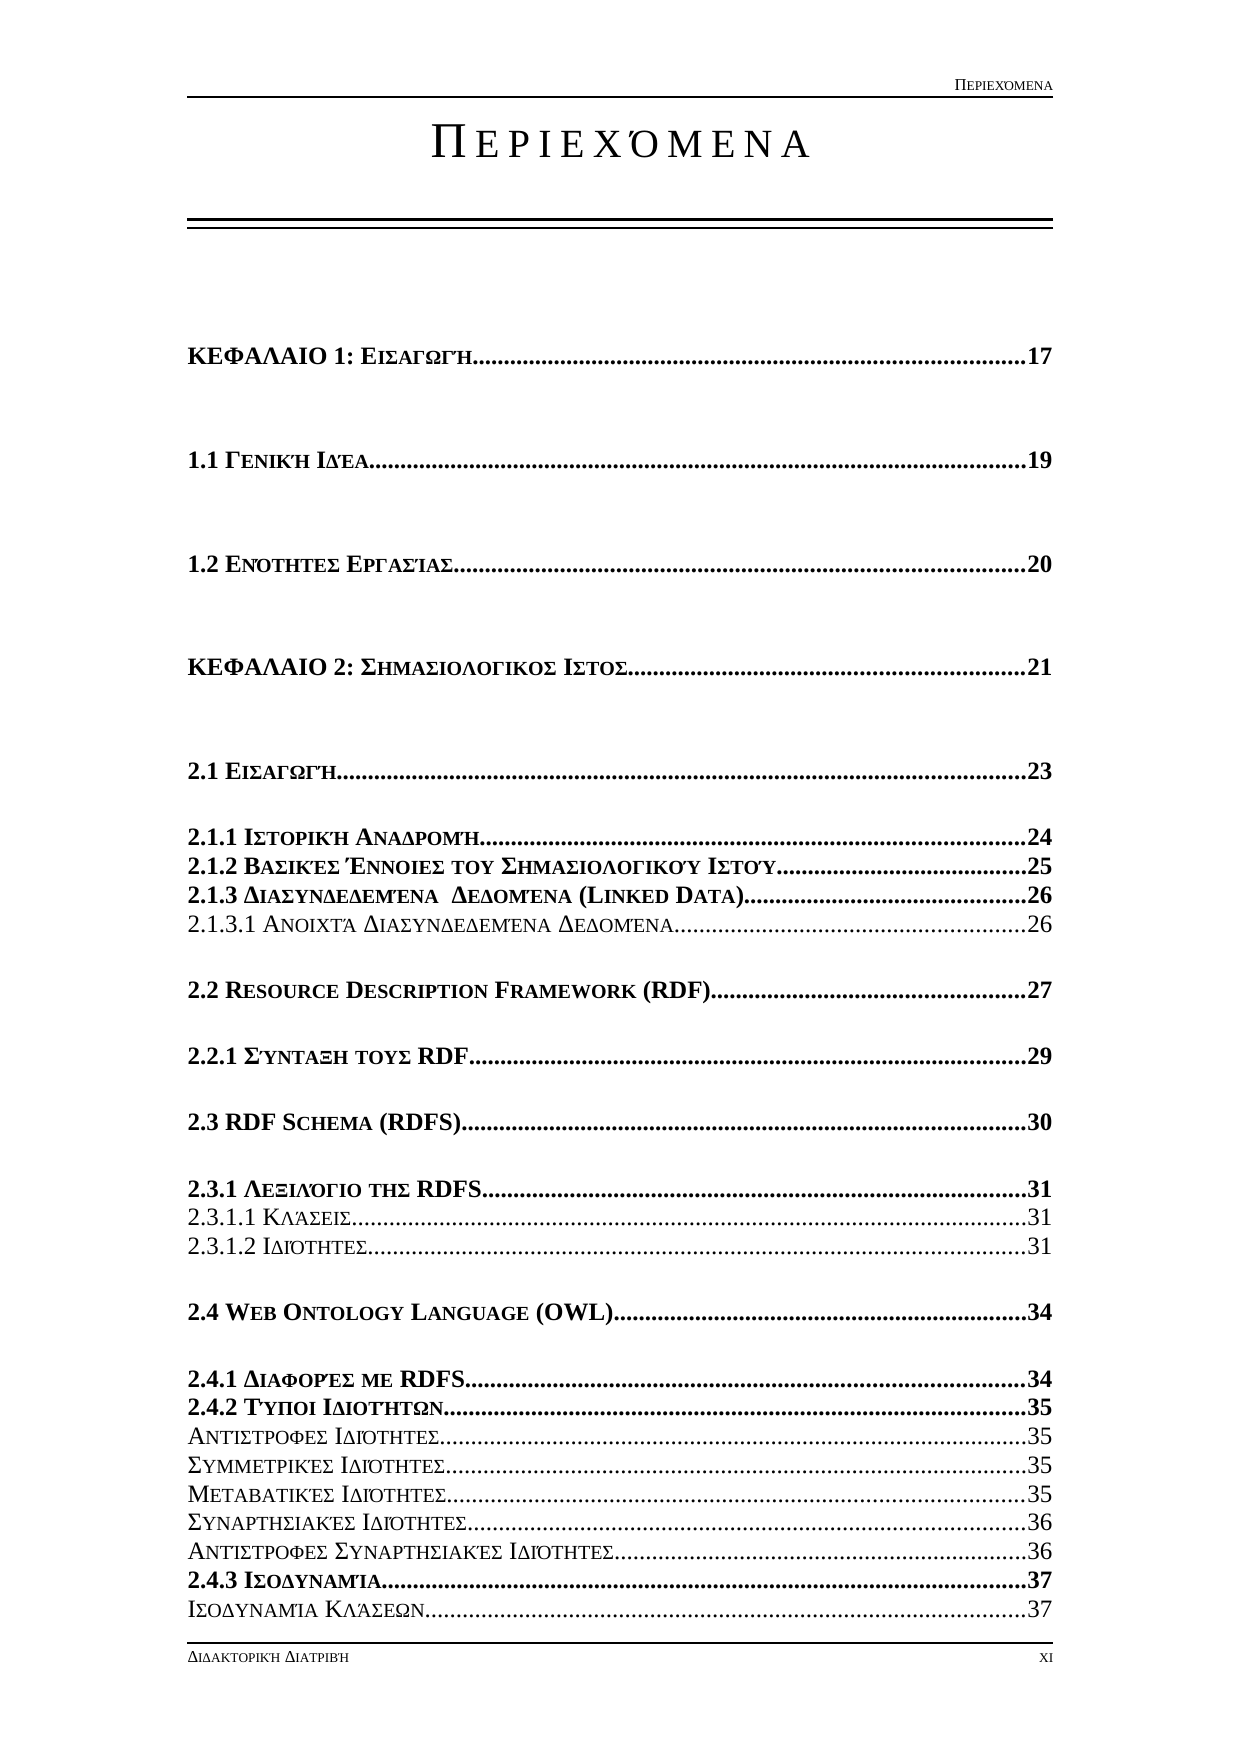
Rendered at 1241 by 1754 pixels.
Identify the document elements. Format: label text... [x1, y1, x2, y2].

text 2.1.3.1 Ανοιχτά Διασυνδεδεμένα Δεδομένα 26 [187, 909, 1053, 937]
text ΚΕΦΑΛΑΙΟ 1: Εισαγωγή 17 [187, 341, 1053, 370]
text 2.4.3 Ισοδυναμία 37 [187, 1565, 1053, 1594]
text 2.1 Εισαγωγή 23 [187, 756, 1053, 785]
text Περιεχόμενα [187, 110, 1053, 218]
text 2.3.1.1 Κλάσεις 31 [187, 1202, 1053, 1231]
text Συμμετρικές Ιδιότητες 35 [187, 1450, 1053, 1479]
text Αντίστροφες Συναρτησιακές Ιδιότητες 36 [187, 1536, 1053, 1565]
text Ισοδυναμία Κλάσεων 37 [187, 1594, 1053, 1622]
text 1.1 Γενική Ιδέα 19 [187, 445, 1053, 474]
text Μεταβατικές Ιδιότητες 35 [187, 1479, 1053, 1507]
text 2.1.2 Βασικές Έννοιες του Σημασιολογικού Ιστού 25 [187, 851, 1053, 880]
text 2.4.1 Διαφορές με RDFS 34 [187, 1364, 1053, 1392]
text Αντίστροφες Ιδιότητες 35 [187, 1421, 1053, 1450]
text ΚΕΦΑΛΑΙΟ 2: Σημασιολογικοσ Ιστοσ 21 [187, 652, 1053, 681]
text 2.4 Web Ontology Language (OWL) 34 [187, 1297, 1053, 1326]
text 2.3 RDF Schema (RDFS) 30 [187, 1107, 1053, 1136]
text 2.2.1 Σύνταξη τους RDF 29 [187, 1041, 1053, 1070]
text 2.1.1 Ιστορική Αναδρομή 24 [187, 822, 1053, 851]
text 2.3.1.2 Ιδιότητες 31 [187, 1231, 1053, 1260]
text 2.2 Resource Description Framework (RDF) 27 [187, 975, 1053, 1004]
text 2.1.3 Διασυνδεδεμένα Δεδομένα (Linked Data) 26 [187, 880, 1053, 909]
text 2.3.1 Λεξιλόγιο της RDFS 31 [187, 1174, 1053, 1202]
text 2.4.2 Τύποι Ιδιοτήτων 35 [187, 1392, 1053, 1421]
text 1.2 Ενότητες Εργασίας 20 [187, 549, 1053, 577]
text Συναρτησιακές Ιδιότητες 36 [187, 1507, 1053, 1536]
